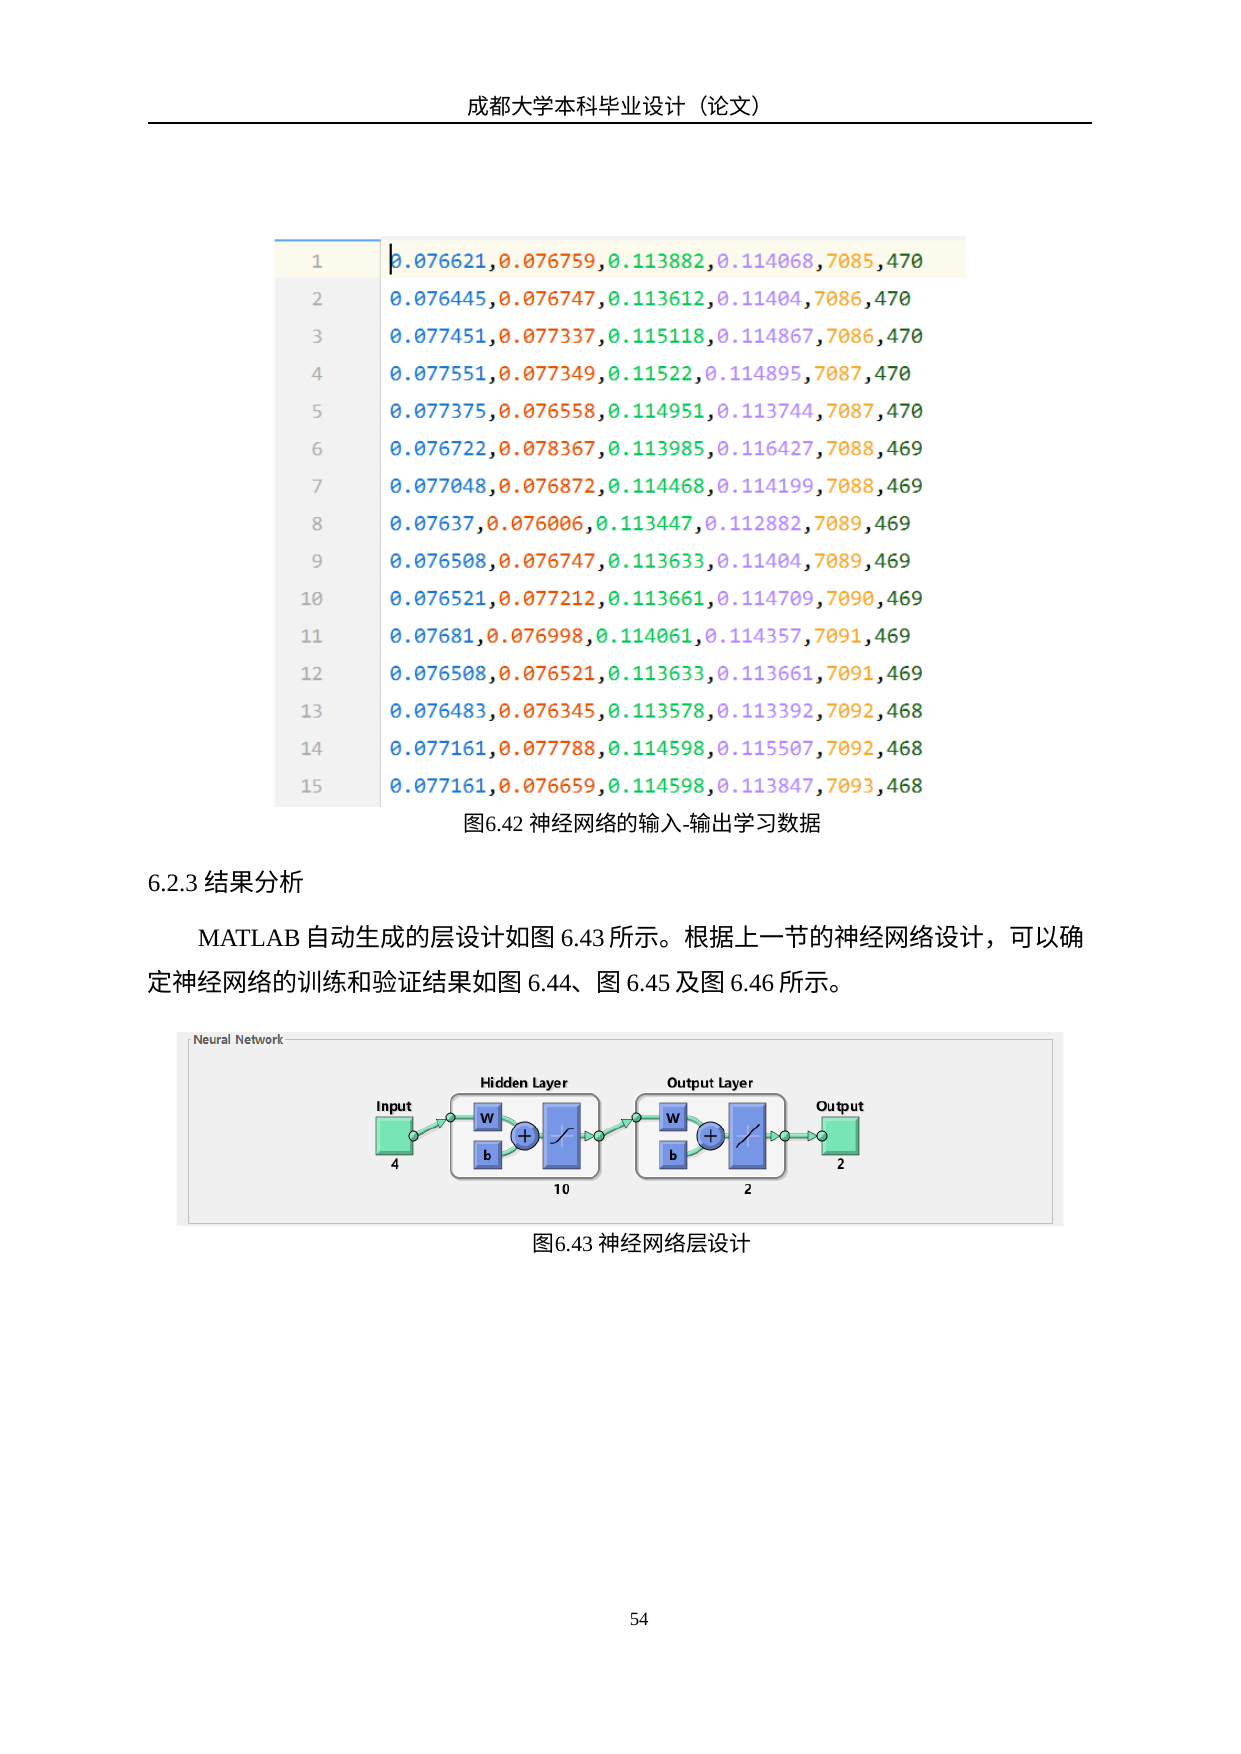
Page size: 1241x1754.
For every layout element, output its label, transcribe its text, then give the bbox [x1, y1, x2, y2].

subtitle 结果分析 [148, 863, 1092, 899]
picture [274, 236, 966, 807]
picture [176, 1032, 1064, 1226]
